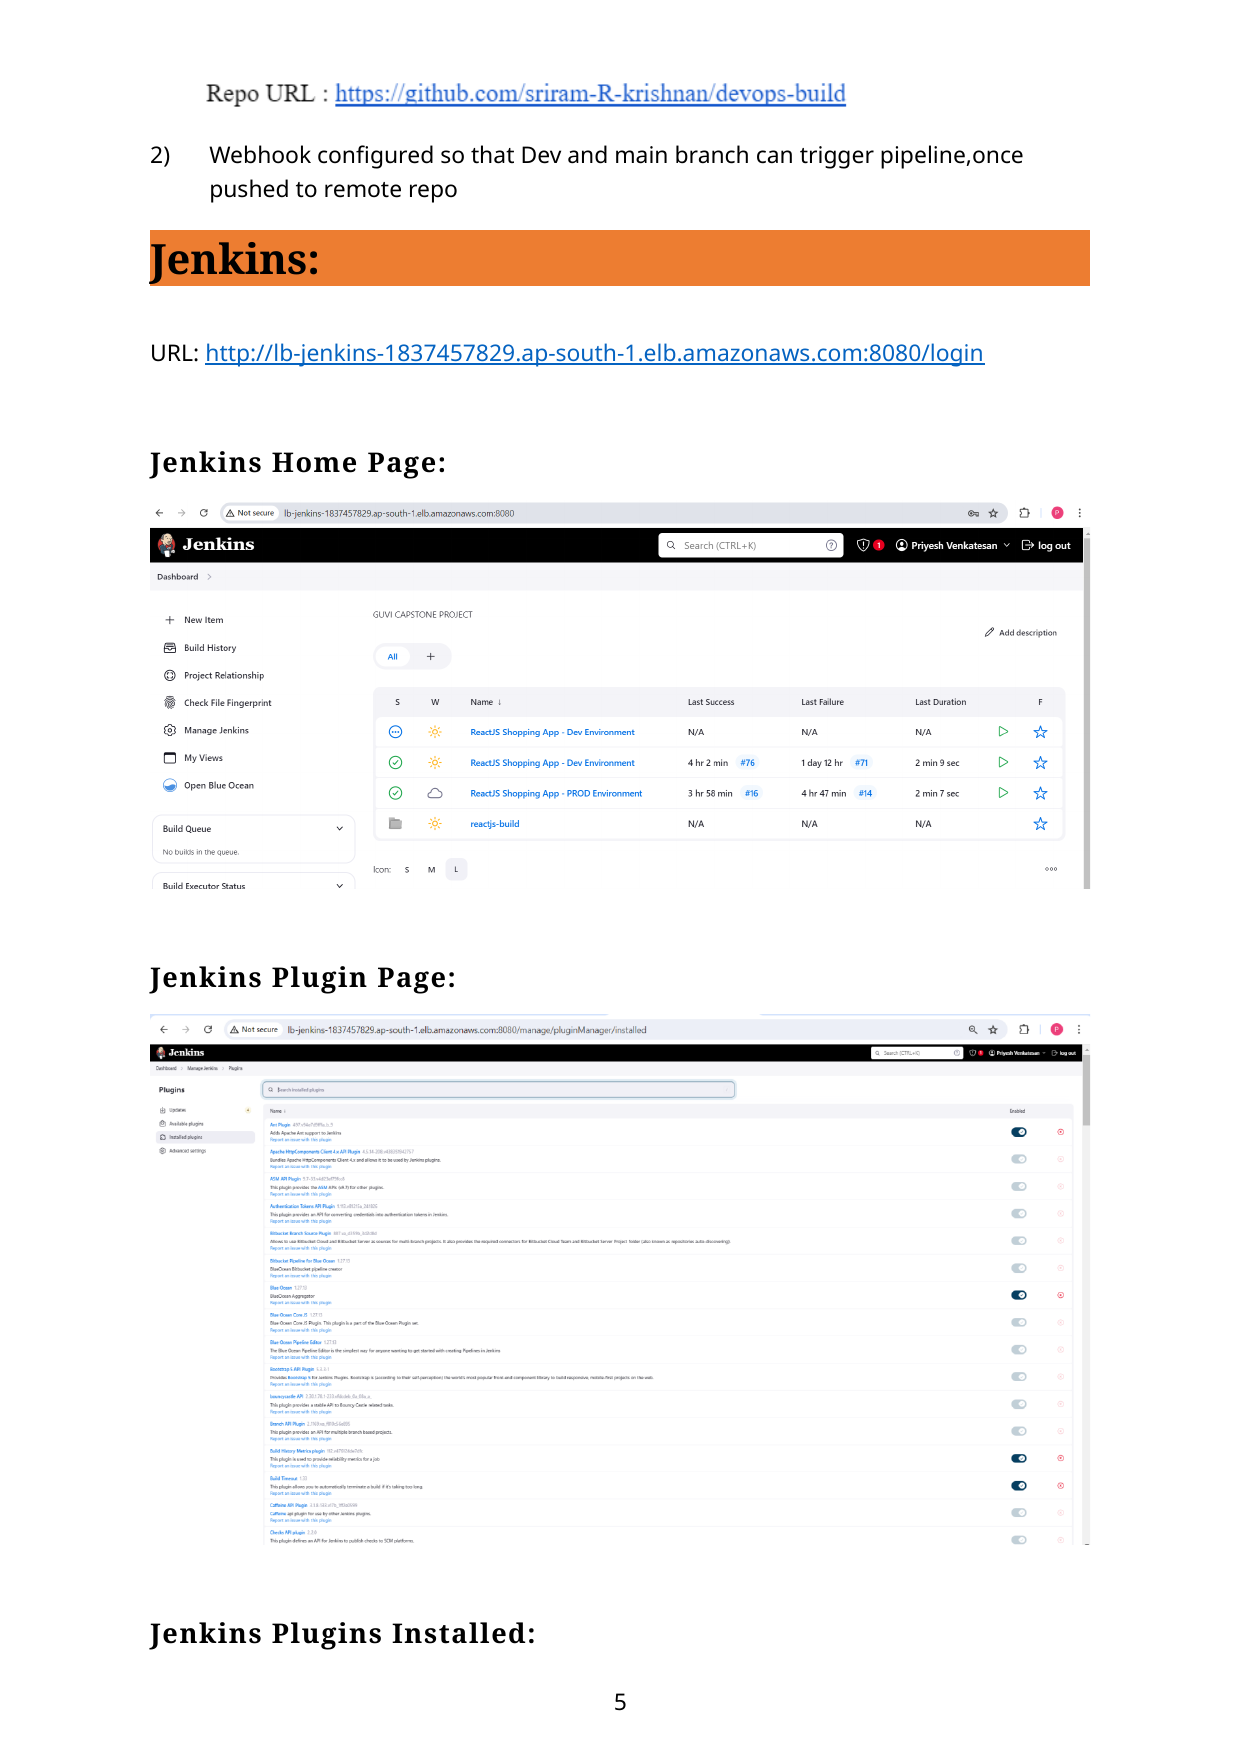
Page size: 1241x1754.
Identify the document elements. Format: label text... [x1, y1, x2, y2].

subtitle Jenkins Home Page: [150, 444, 1090, 481]
text 2) Webhook configured so that Dev and main branch can trigger pipeline,once pushed to remote repo [150, 139, 1090, 204]
subtitle Jenkins Plugin Page: [150, 958, 1090, 995]
picture [194, 73, 885, 121]
subtitle Jenkins: [150, 230, 1090, 286]
picture [150, 500, 1091, 889]
subtitle Jenkins Plugins Installed: [150, 1614, 1090, 1651]
text URL: http://lb-jenkins-1837457829.ap-south-1.elb.amazonaws.com:8080/login [150, 337, 1090, 368]
picture [150, 1014, 1091, 1545]
